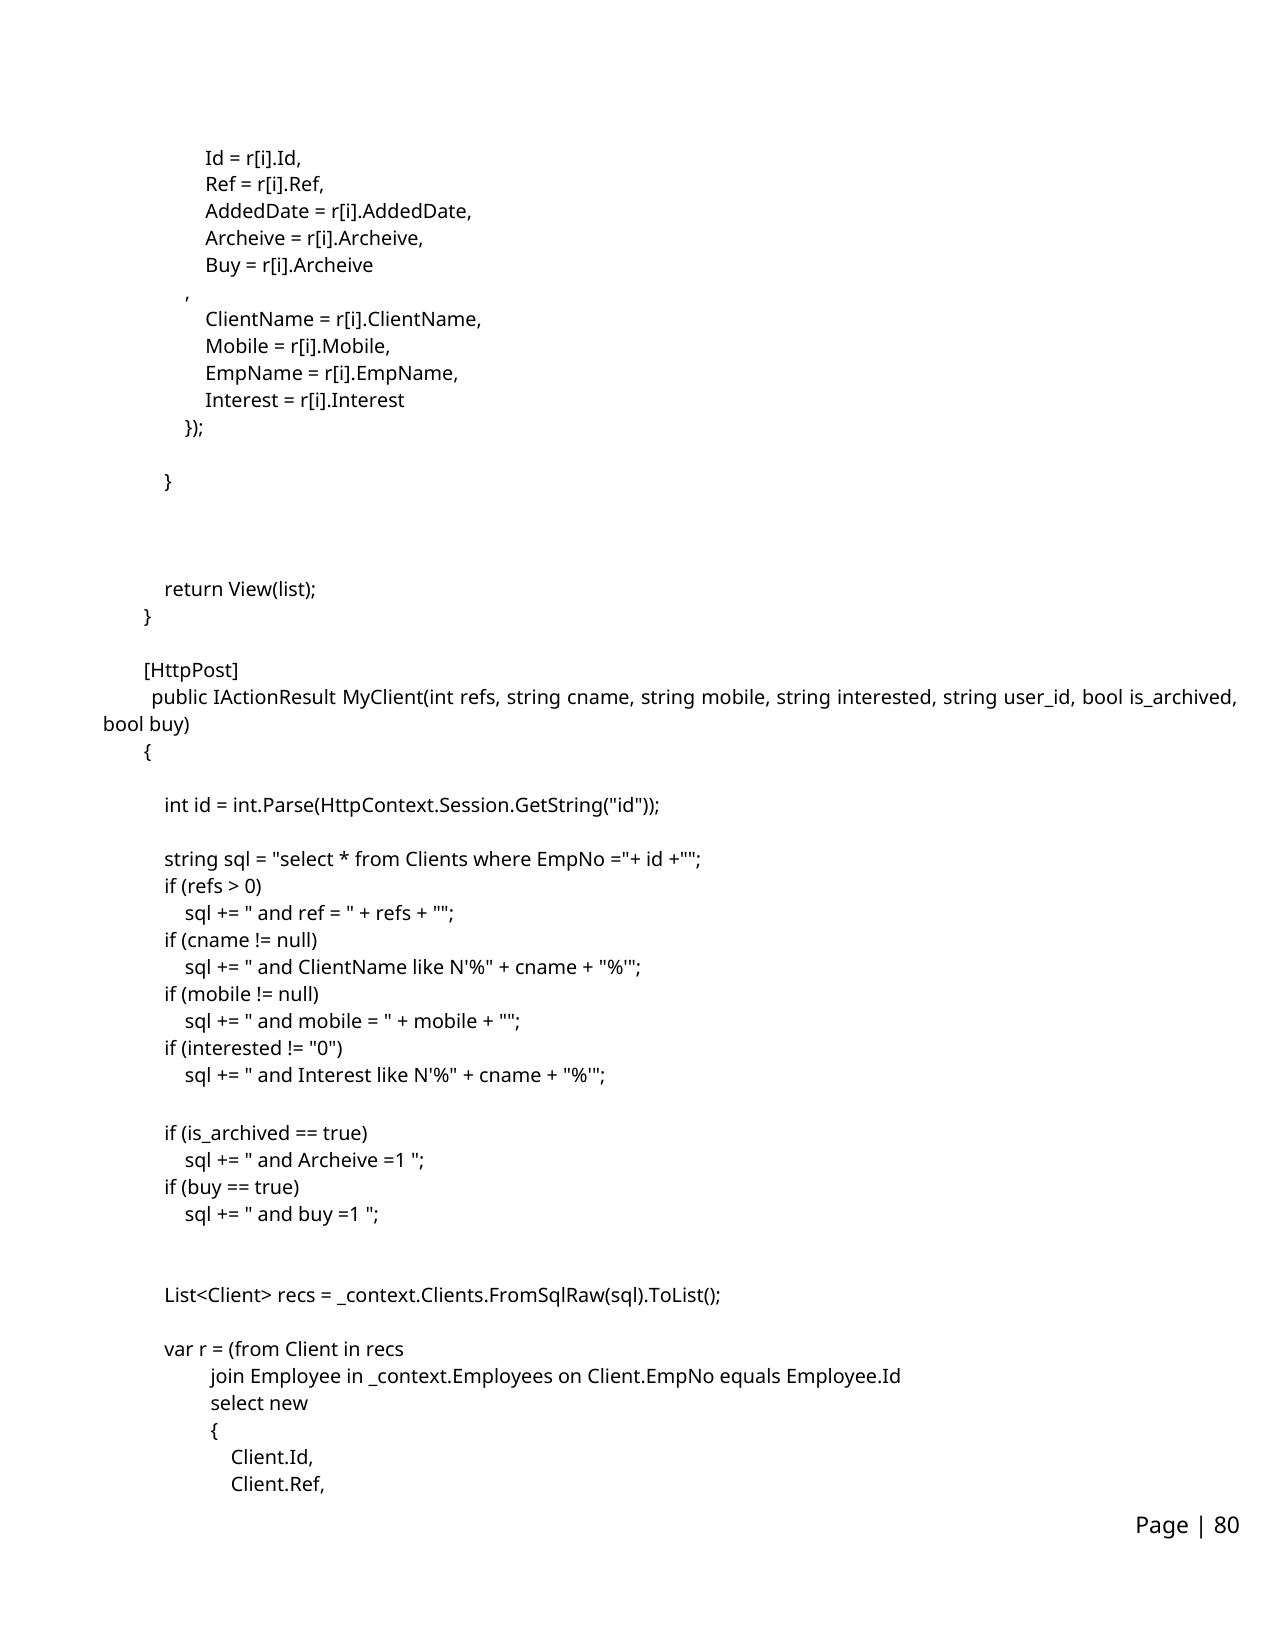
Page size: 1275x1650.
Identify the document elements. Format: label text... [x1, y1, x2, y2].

text Buy = r[i].Archeive [103, 252, 1239, 279]
text if (is_archived == true) [103, 1119, 1239, 1146]
text [HttpPost] [103, 656, 1239, 683]
text sql += " and Archeive =1 "; [103, 1146, 1239, 1173]
text sql += " and buy =1 "; [103, 1200, 1239, 1227]
text if (buy == true) [103, 1173, 1239, 1200]
text Interest = r[i].Interest [103, 387, 1239, 413]
text Client.Id, [103, 1443, 1239, 1470]
text join Employee in _context.Employees on Client.EmpNo equals Employee.Id [103, 1362, 1239, 1389]
text sql += " and ClientName like N'%" + cname + "%'"; [103, 953, 1239, 980]
text , [103, 279, 1239, 306]
text List<Client> recs = _context.Clients.FromSqlRaw(sql).ToList(); [103, 1281, 1239, 1308]
text sql += " and mobile = " + mobile + ""; [103, 1007, 1239, 1034]
text EmpName = r[i].EmpName, [103, 359, 1239, 387]
text sql += " and ref = " + refs + ""; [103, 899, 1239, 926]
text sql += " and Interest like N'%" + cname + "%'"; [103, 1061, 1239, 1088]
text AddedDate = r[i].AddedDate, [103, 198, 1239, 225]
text { [103, 1416, 1239, 1443]
text Archeive = r[i].Archeive, [103, 225, 1239, 252]
text Client.Ref, [103, 1470, 1239, 1497]
text if (refs > 0) [103, 872, 1239, 899]
text Id = r[i].Id, [103, 144, 1239, 171]
text var r = (from Client in recs [103, 1335, 1239, 1362]
text } [103, 602, 1239, 629]
text Mobile = r[i].Mobile, [103, 333, 1239, 359]
text return View(list); [103, 575, 1239, 602]
text if (interested != "0") [103, 1034, 1239, 1061]
text select new [103, 1389, 1239, 1416]
text string sql = "select * from Clients where EmpNo ="+ id +""; [103, 845, 1239, 872]
text } [103, 467, 1239, 494]
text if (mobile != null) [103, 980, 1239, 1007]
text public IActionResult MyClient(int refs, string cname, string mobile, string interested, string user_id, bool is_archived, bool buy) [103, 683, 1239, 737]
text { [103, 737, 1239, 764]
text ClientName = r[i].ClientName, [103, 306, 1239, 333]
text if (cname != null) [103, 926, 1239, 953]
text Ref = r[i].Ref, [103, 171, 1239, 198]
text int id = int.Parse(HttpContext.Session.GetString("id")); [103, 791, 1239, 818]
text }); [103, 413, 1239, 441]
